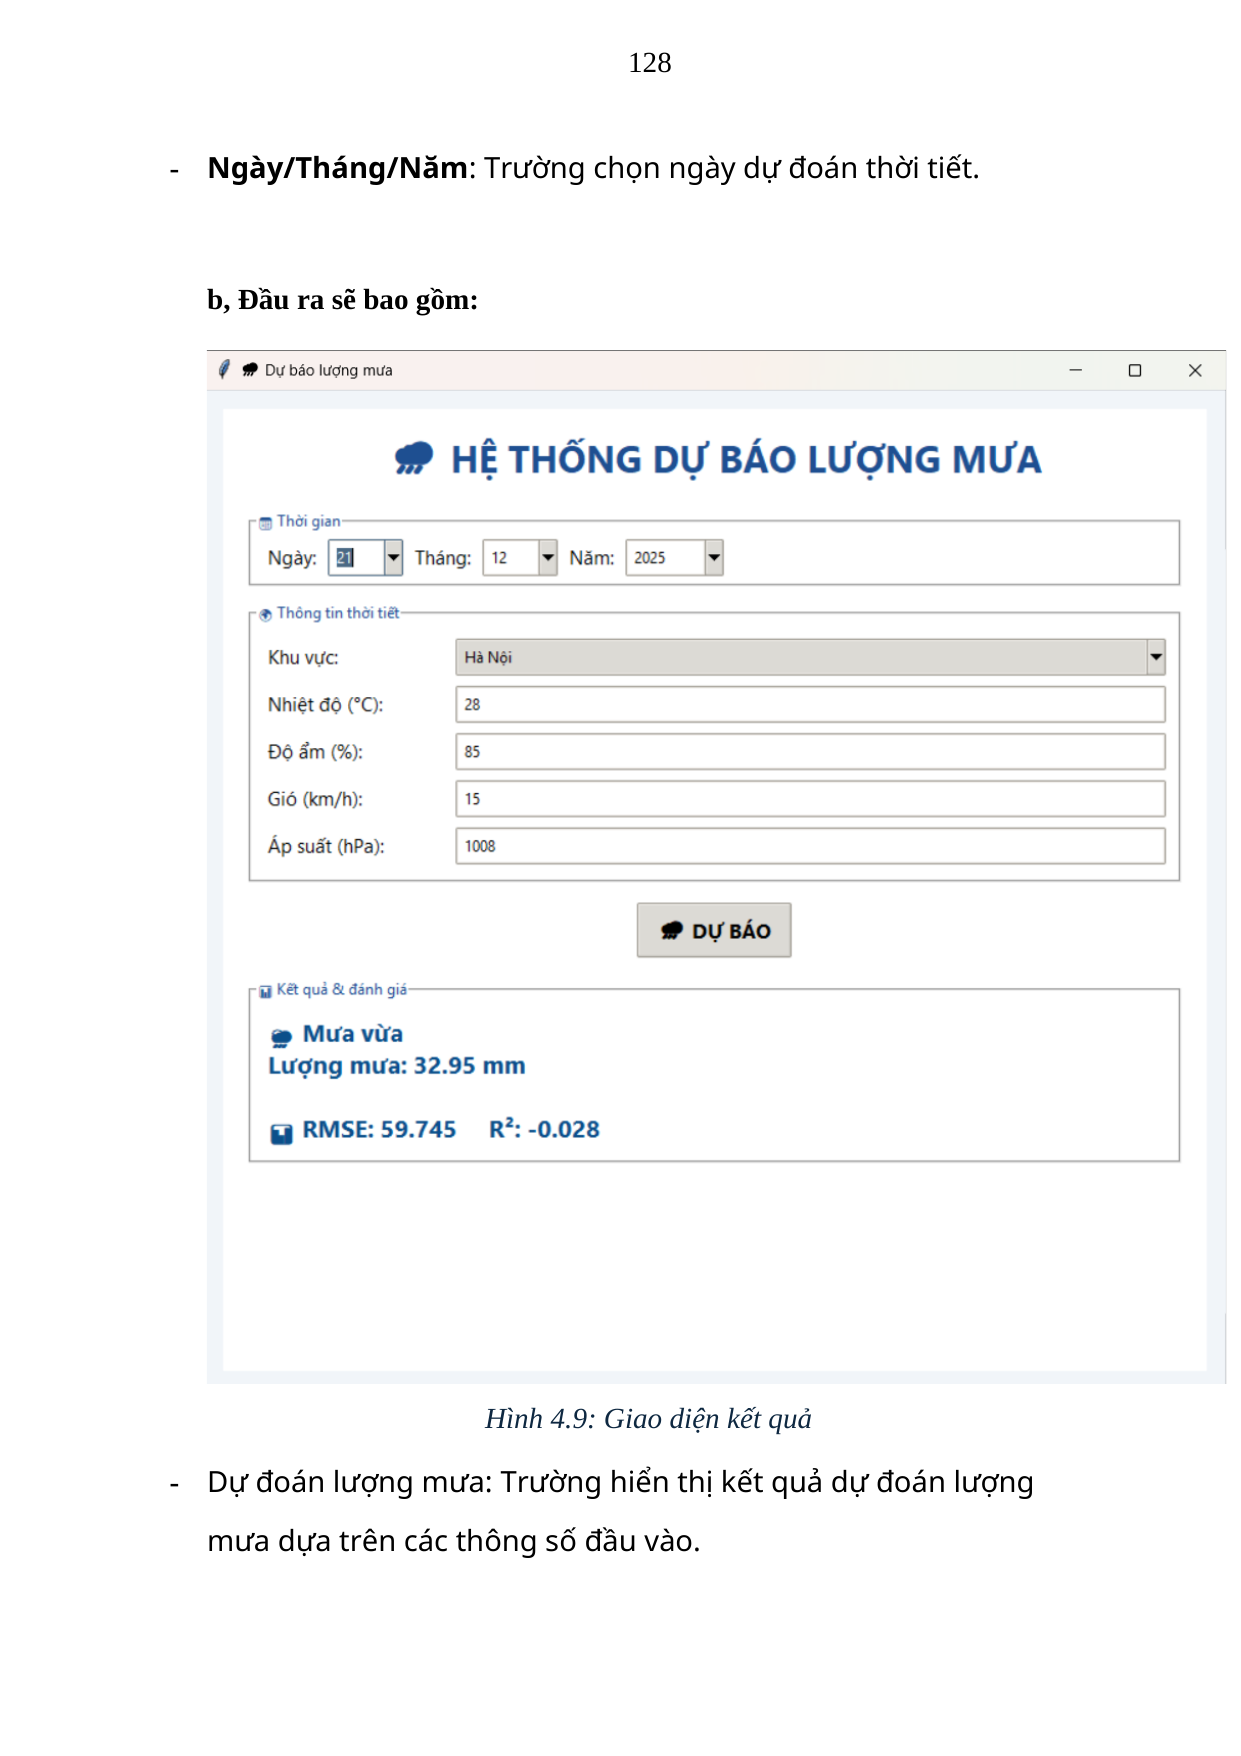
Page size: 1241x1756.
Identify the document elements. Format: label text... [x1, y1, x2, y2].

text b, Đầu ra sẽ bao gồm: [207, 282, 1092, 316]
list Dự đoán lượng mưa: Trường hiển thị kết quả dự đoán lượng mưa dựa trên các thông số đầu vào. [169, 1461, 1092, 1560]
picture [206, 350, 1227, 1384]
list Ngày/Tháng/Năm: Trường chọn ngày dự đoán thời tiết. [169, 148, 1092, 187]
text Hình 4.9: Giao diện kết quả [207, 1401, 1092, 1434]
